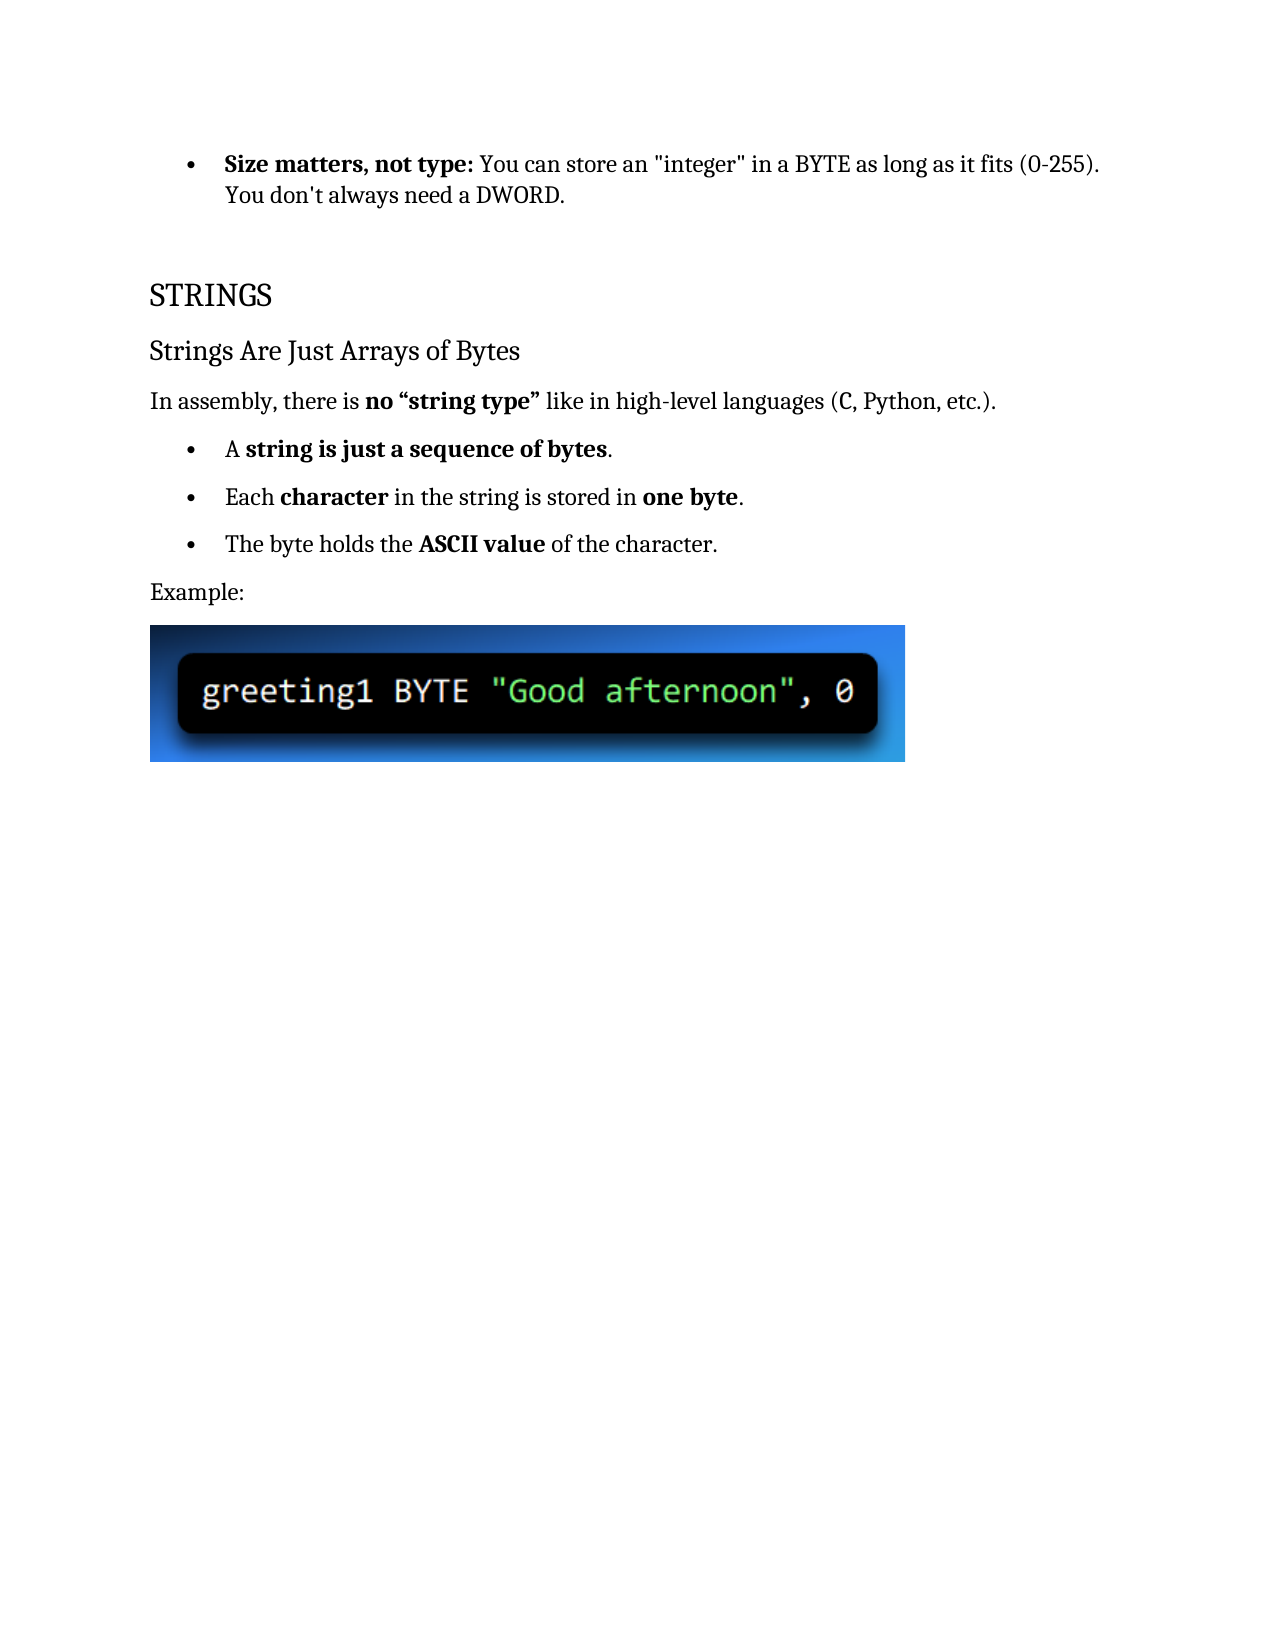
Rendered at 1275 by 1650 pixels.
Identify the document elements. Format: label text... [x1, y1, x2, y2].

list Size matters, not type: You can store an "integer" in a BYTE as long as it fits (0-255). You don't always need a DWORD. [187, 150, 1125, 210]
list The byte holds the ASCII value of the character. [187, 530, 1125, 559]
list Each character in the string is stored in one byte. [187, 483, 1125, 511]
list A string is just a sequence of bytes. [187, 435, 1125, 464]
text In assembly, there is no “string type” like in high-level languages (C, Python, etc.). [150, 387, 1125, 416]
text STRINGS [150, 276, 1125, 315]
picture [150, 625, 905, 762]
text Example: [150, 578, 1125, 607]
text Strings Are Just Arrays of Bytes [150, 334, 1125, 368]
